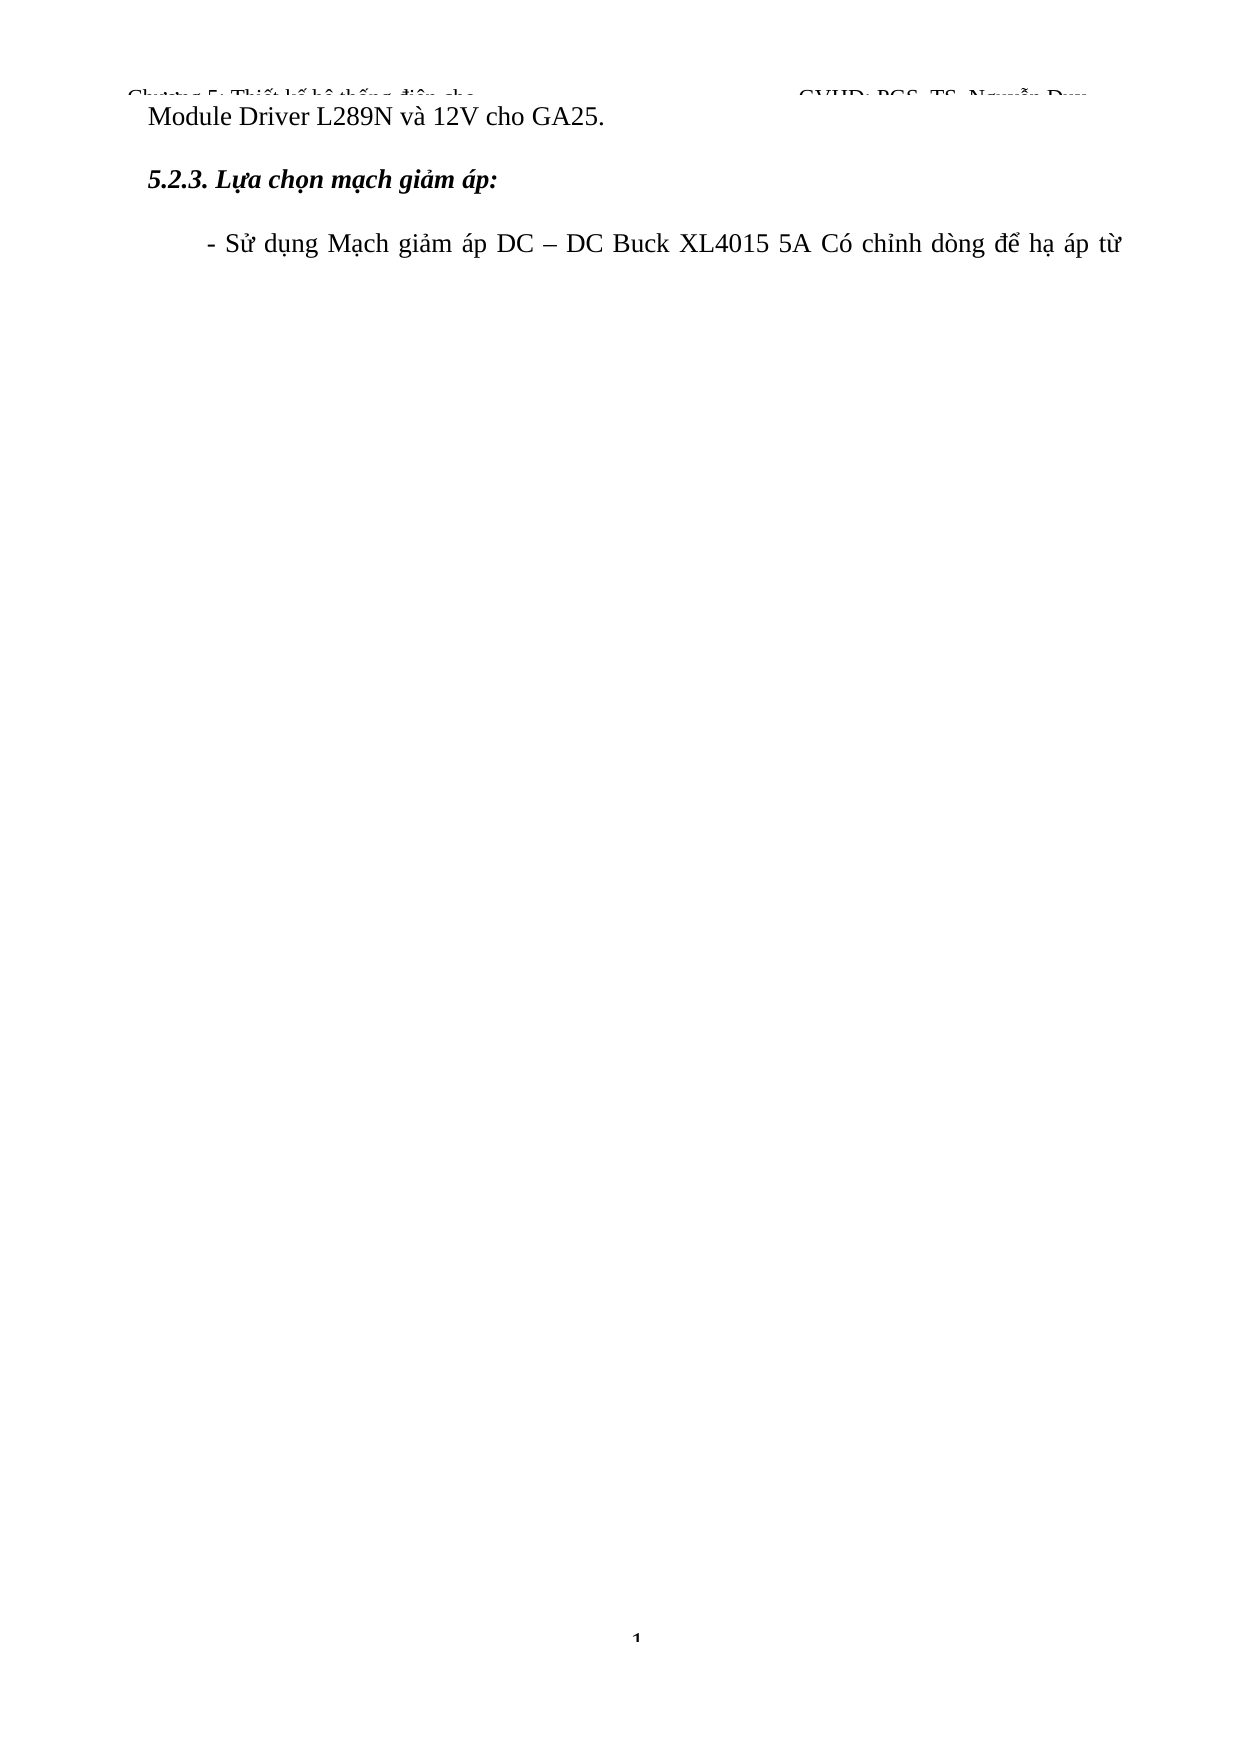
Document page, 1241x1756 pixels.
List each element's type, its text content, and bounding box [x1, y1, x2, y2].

subtitle Lựa chọn mạch giảm áp: [148, 163, 1144, 194]
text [148, 100, 1123, 131]
list Sử dụng Mạch giảm áp DC – DC Buck XL4015 5A Có chỉnh dòng để hạ áp từ [207, 227, 1144, 258]
